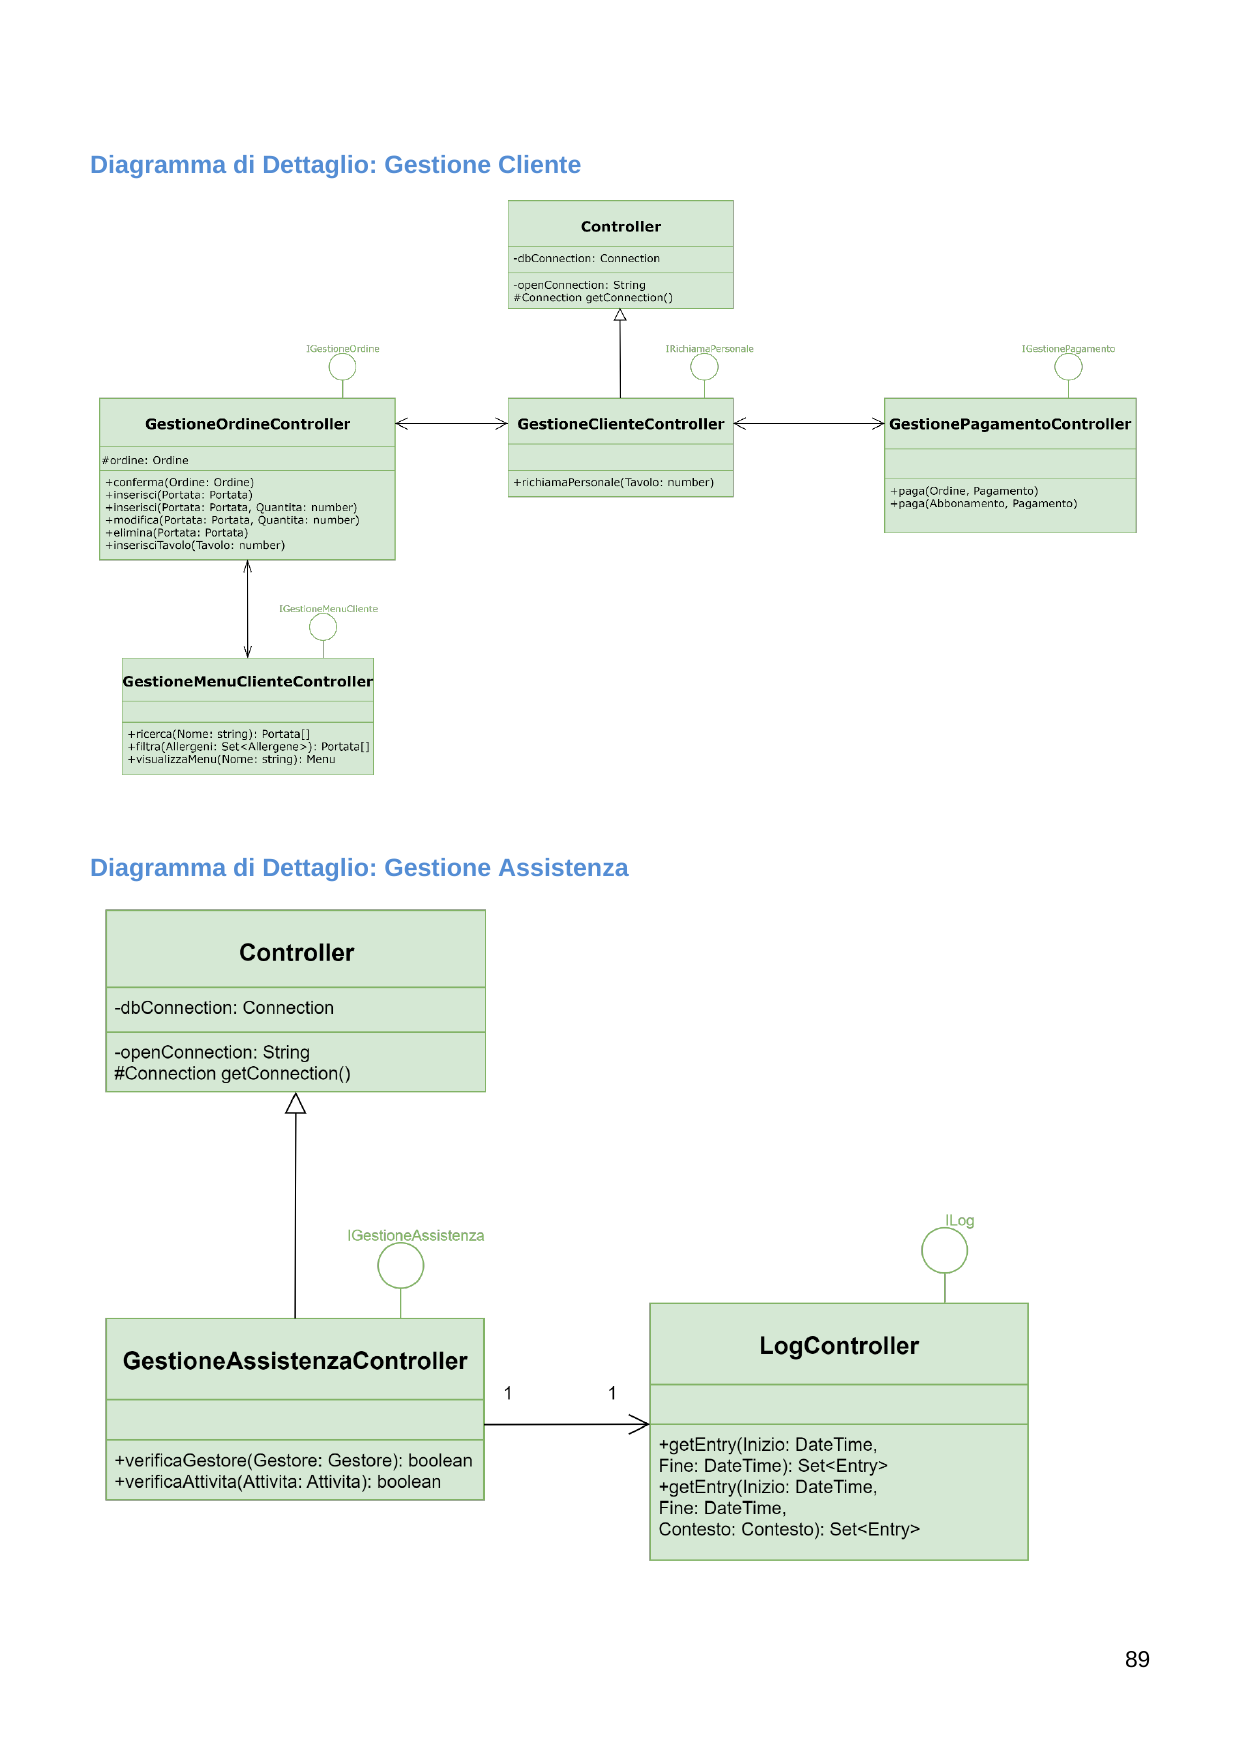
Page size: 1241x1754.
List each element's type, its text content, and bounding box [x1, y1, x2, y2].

picture [90, 894, 1065, 1591]
subtitle Diagramma di Dettaglio: Gestione Cliente [90, 150, 1149, 179]
subtitle Diagramma di Dettaglio: Gestione Assistenza [90, 853, 1149, 882]
picture [90, 191, 1145, 820]
